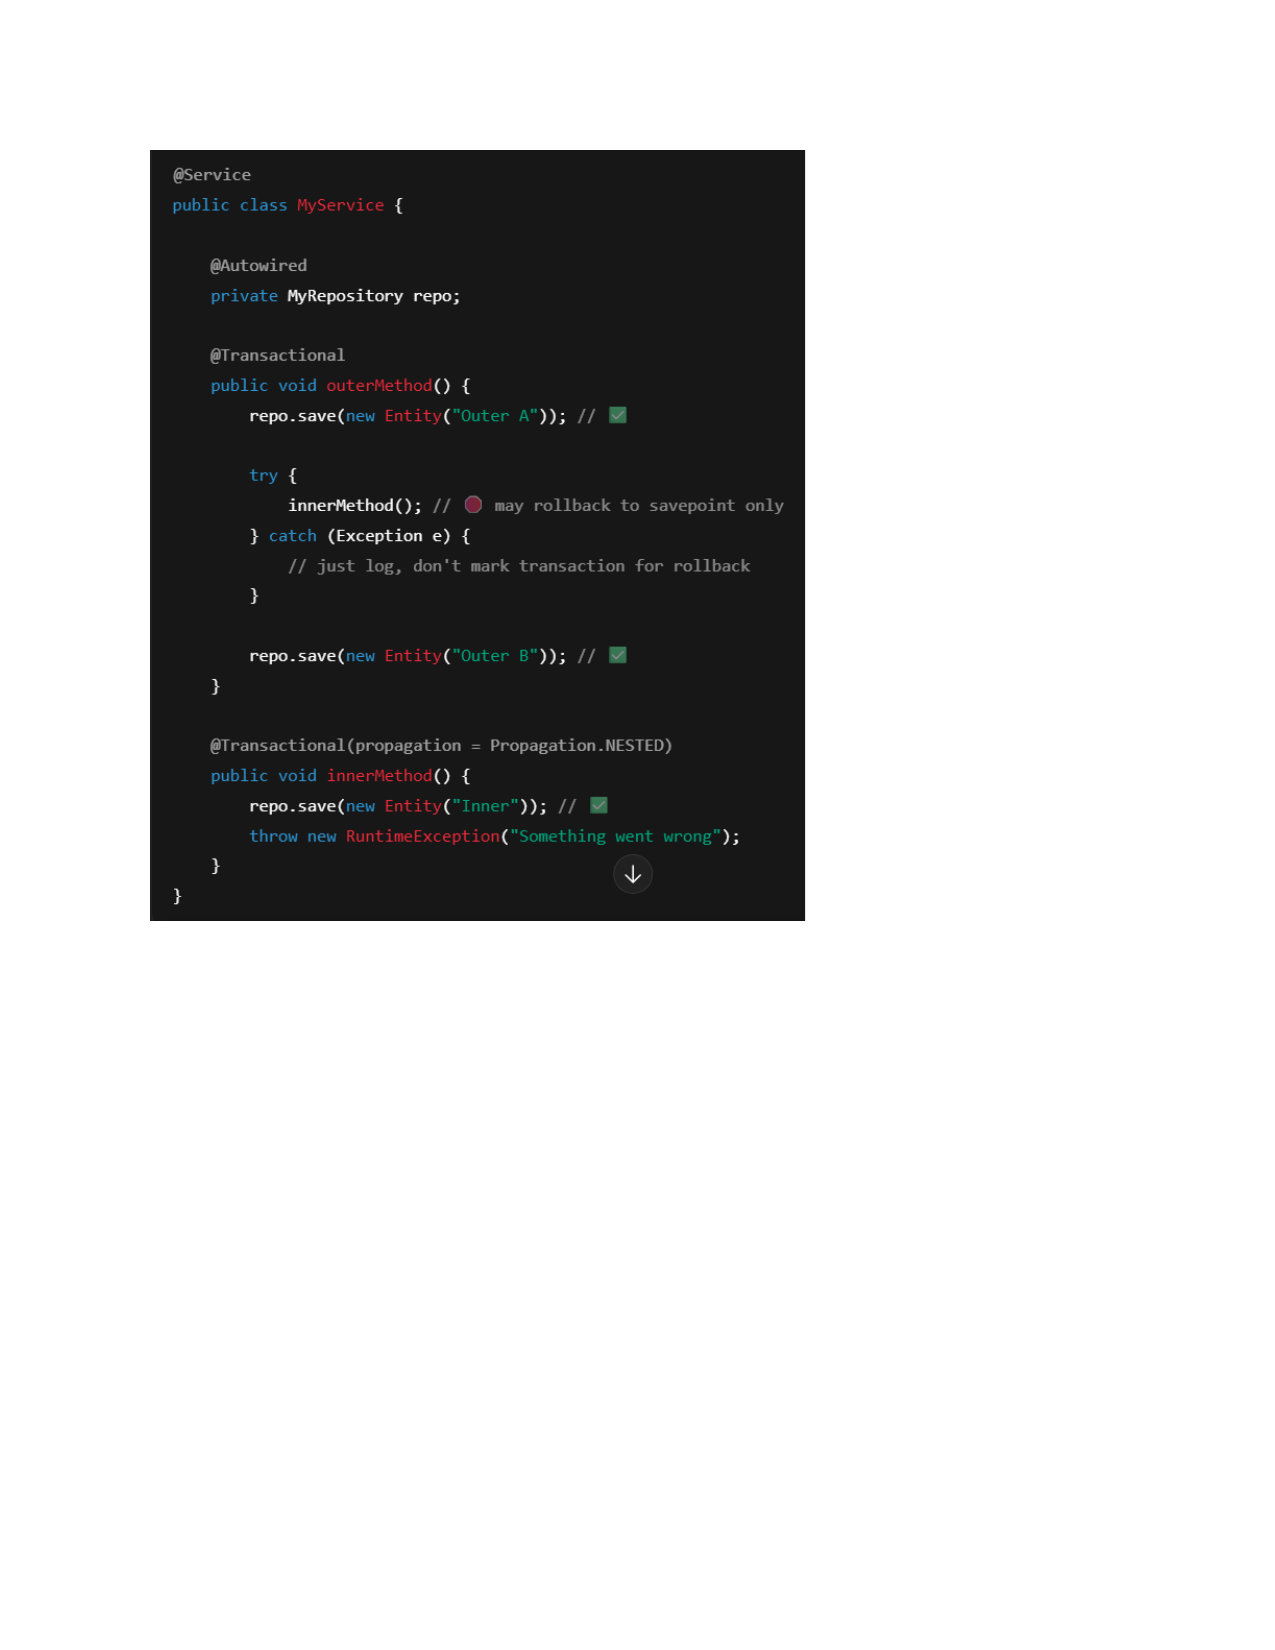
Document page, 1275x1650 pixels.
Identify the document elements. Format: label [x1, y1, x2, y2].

picture [150, 150, 806, 921]
